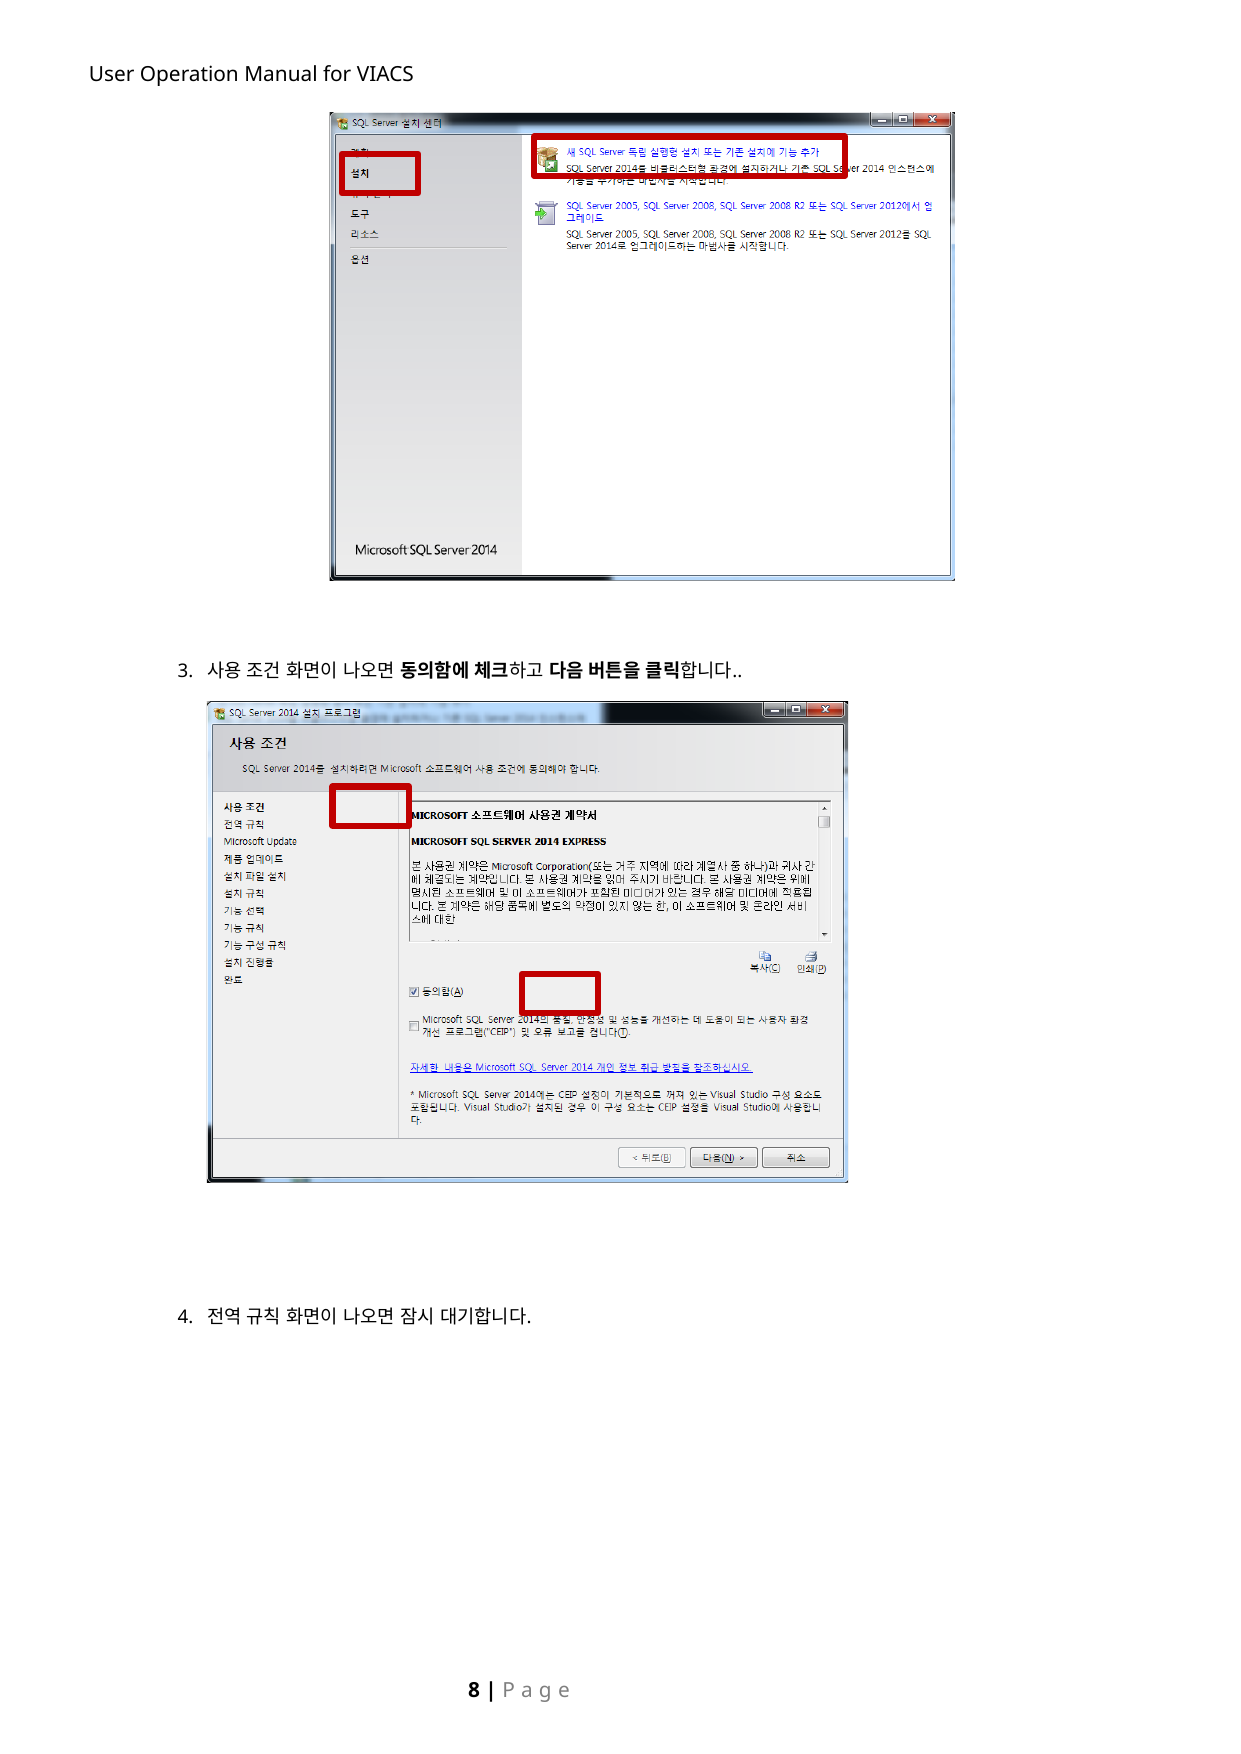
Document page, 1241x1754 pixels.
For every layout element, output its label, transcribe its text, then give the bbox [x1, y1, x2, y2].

list 전역 규칙 화면이 나오면 잠시 대기합니다. [177, 1301, 1152, 1329]
list 사용 조건 화면이 나오면 동의함에 체크하고 다음 버튼을 클릭합니다.. [177, 656, 1152, 683]
picture [329, 112, 955, 581]
picture [206, 701, 849, 1183]
